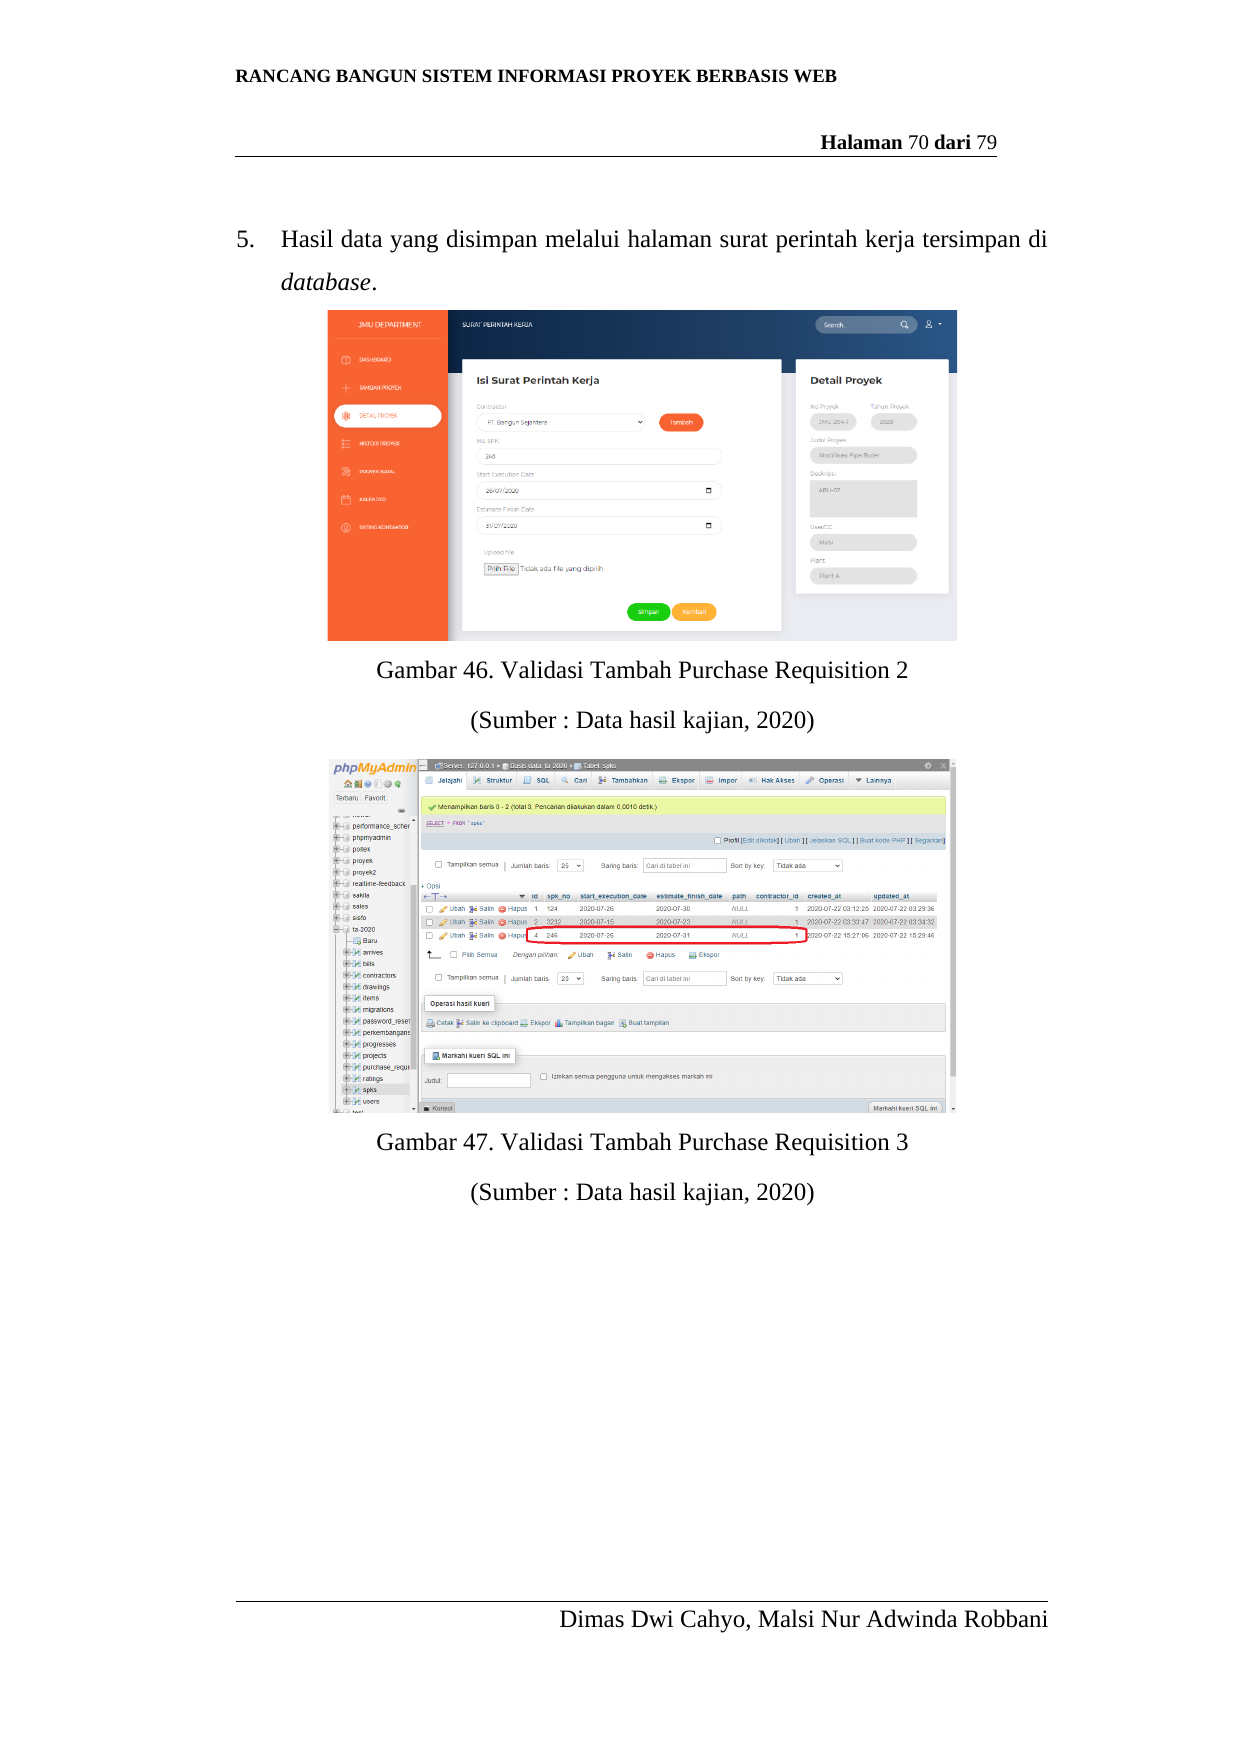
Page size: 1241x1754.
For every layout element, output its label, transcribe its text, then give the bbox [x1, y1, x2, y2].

picture [328, 759, 957, 1113]
text Gambar 46. Validasi Tambah Purchase Requisition 2 [236, 655, 1048, 684]
picture [327, 310, 958, 641]
text (Sumber : Data hasil kajian, 2020) [236, 1177, 1048, 1206]
list Hasil data yang disimpan melalui halaman surat perintah kerja tersimpan di database. [236, 224, 1048, 296]
text (Sumber : Data hasil kajian, 2020) [236, 705, 1048, 733]
text Gambar 47. Validasi Tambah Purchase Requisition 3 [236, 1127, 1048, 1156]
